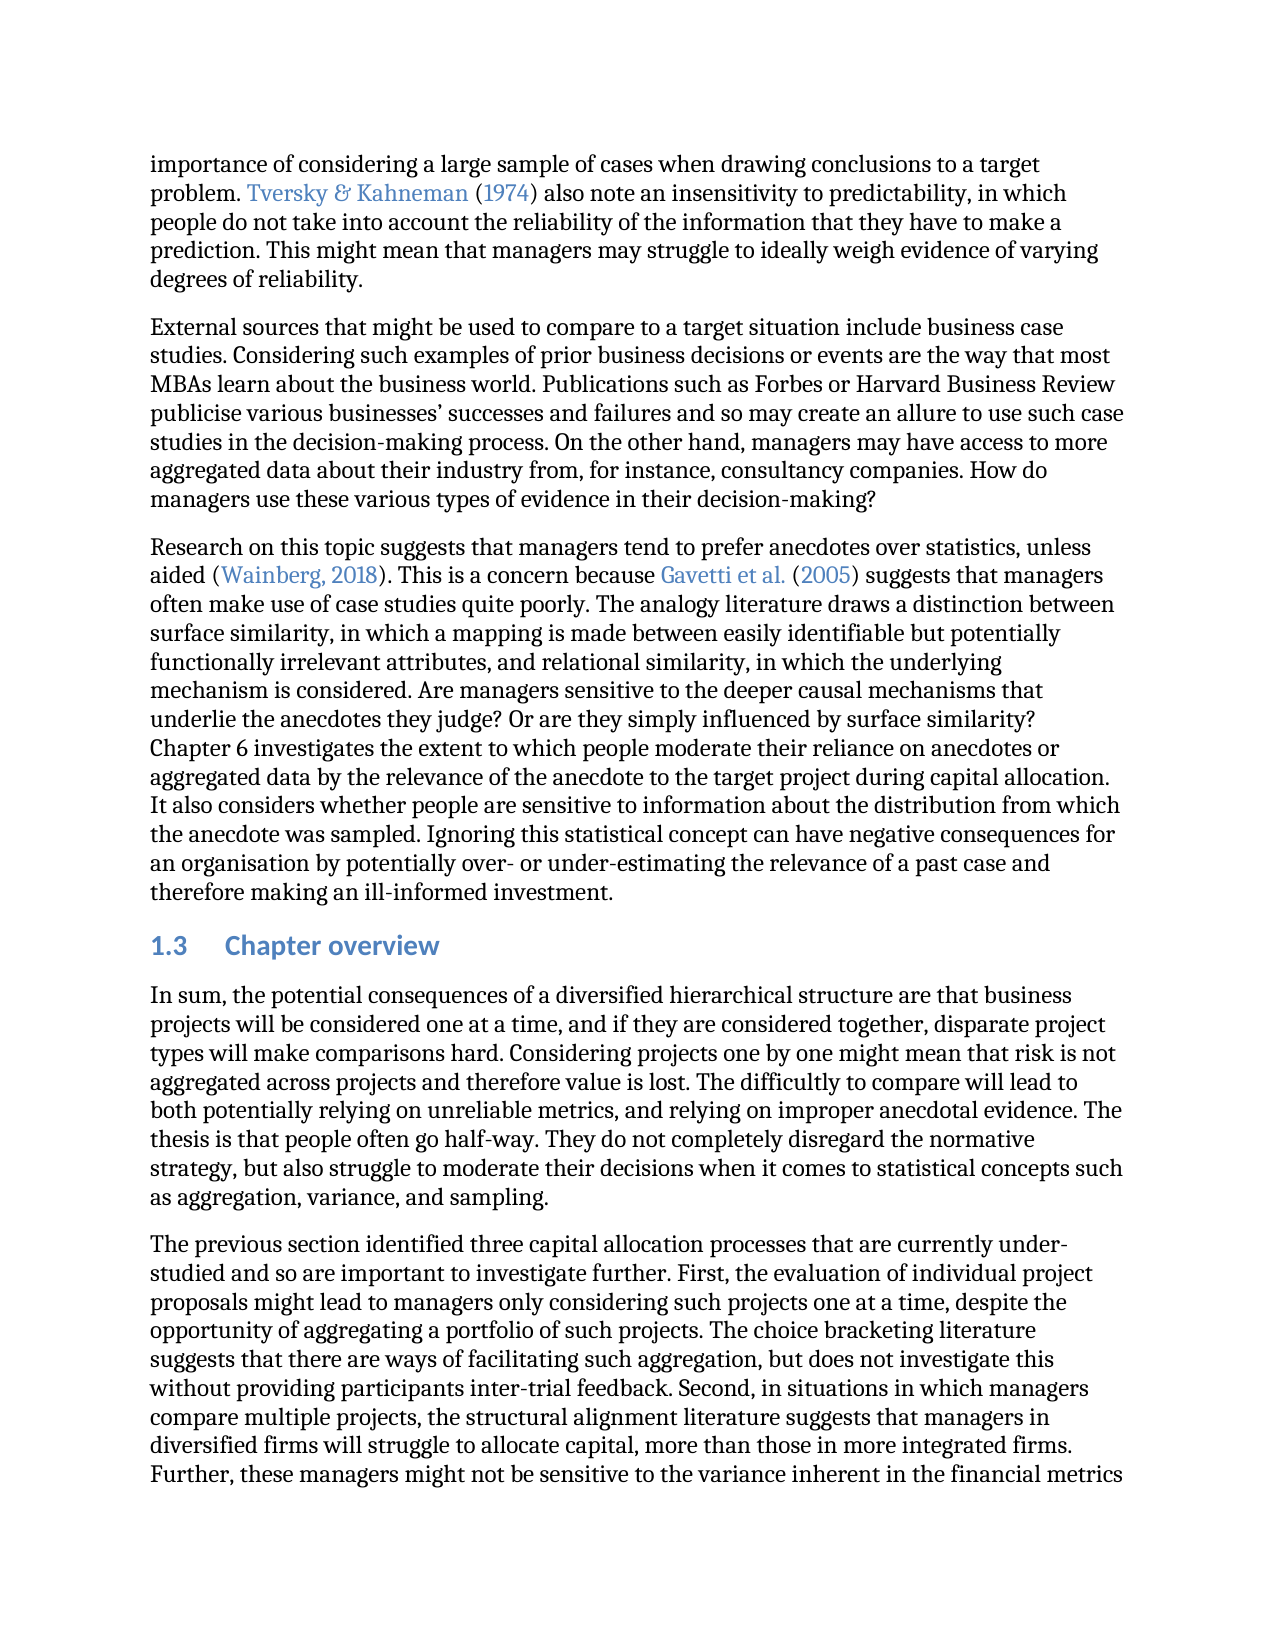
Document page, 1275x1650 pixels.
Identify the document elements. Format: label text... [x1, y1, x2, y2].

text In sum, the potential consequences of a diversified hierarchical structure are that business projects will be considered one at a time, and if they are considered together, disparate project types will make comparisons hard. Considering projects one by one might mean that risk is not aggregated across projects and therefore value is lost. The difficultly to compare will lead to both potentially relying on unreliable metrics, and relying on improper anecdotal evidence. The thesis is that people often go half-way. They do not completely disregard the normative strategy, but also struggle to moderate their decisions when it comes to statistical concepts such as aggregation, variance, and sampling. [150, 981, 1125, 1211]
text Research on this topic suggests that managers tend to prefer anecdotes over statistics, unless aided (Wainberg, 2018). This is a concern because Gavetti et al. (2005) suggests that managers often make use of case studies quite poorly. The analogy literature draws a distinction between surface similarity, in which a mapping is made between easily identifiable but potentially functionally irrelevant attributes, and relational similarity, in which the underlying mechanism is considered. Are managers sensitive to the deeper causal mechanisms that underlie the anecdotes they judge? Or are they simply influenced by surface similarity? Chapter 6 investigates the extent to which people moderate their reliance on anecdotes or aggregated data by the relevance of the anecdote to the target project during capital allocation. It also considers whether people are sensitive to information about the distribution from which the anecdote was sampled. Ignoring this statistical concept can have negative consequences for an organisation by potentially over- or under-estimating the relevance of a past case and therefore making an ill-informed investment. [150, 532, 1125, 906]
text External sources that might be used to compare to a target situation include business case studies. Considering such examples of prior business decisions or events are the way that most MBAs learn about the business world. Publications such as Forbes or Harvard Business Review publicise various businesses’ successes and failures and so may create an allure to use such case studies in the decision-making process. On the other hand, managers may have access to more aggregated data about their industry from, for instance, consultancy companies. How do managers use these various types of evidence in their decision-making? [150, 312, 1125, 514]
subtitle 1.3 Chapter overview [150, 927, 1125, 963]
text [150, 150, 1125, 294]
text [150, 1230, 1125, 1489]
